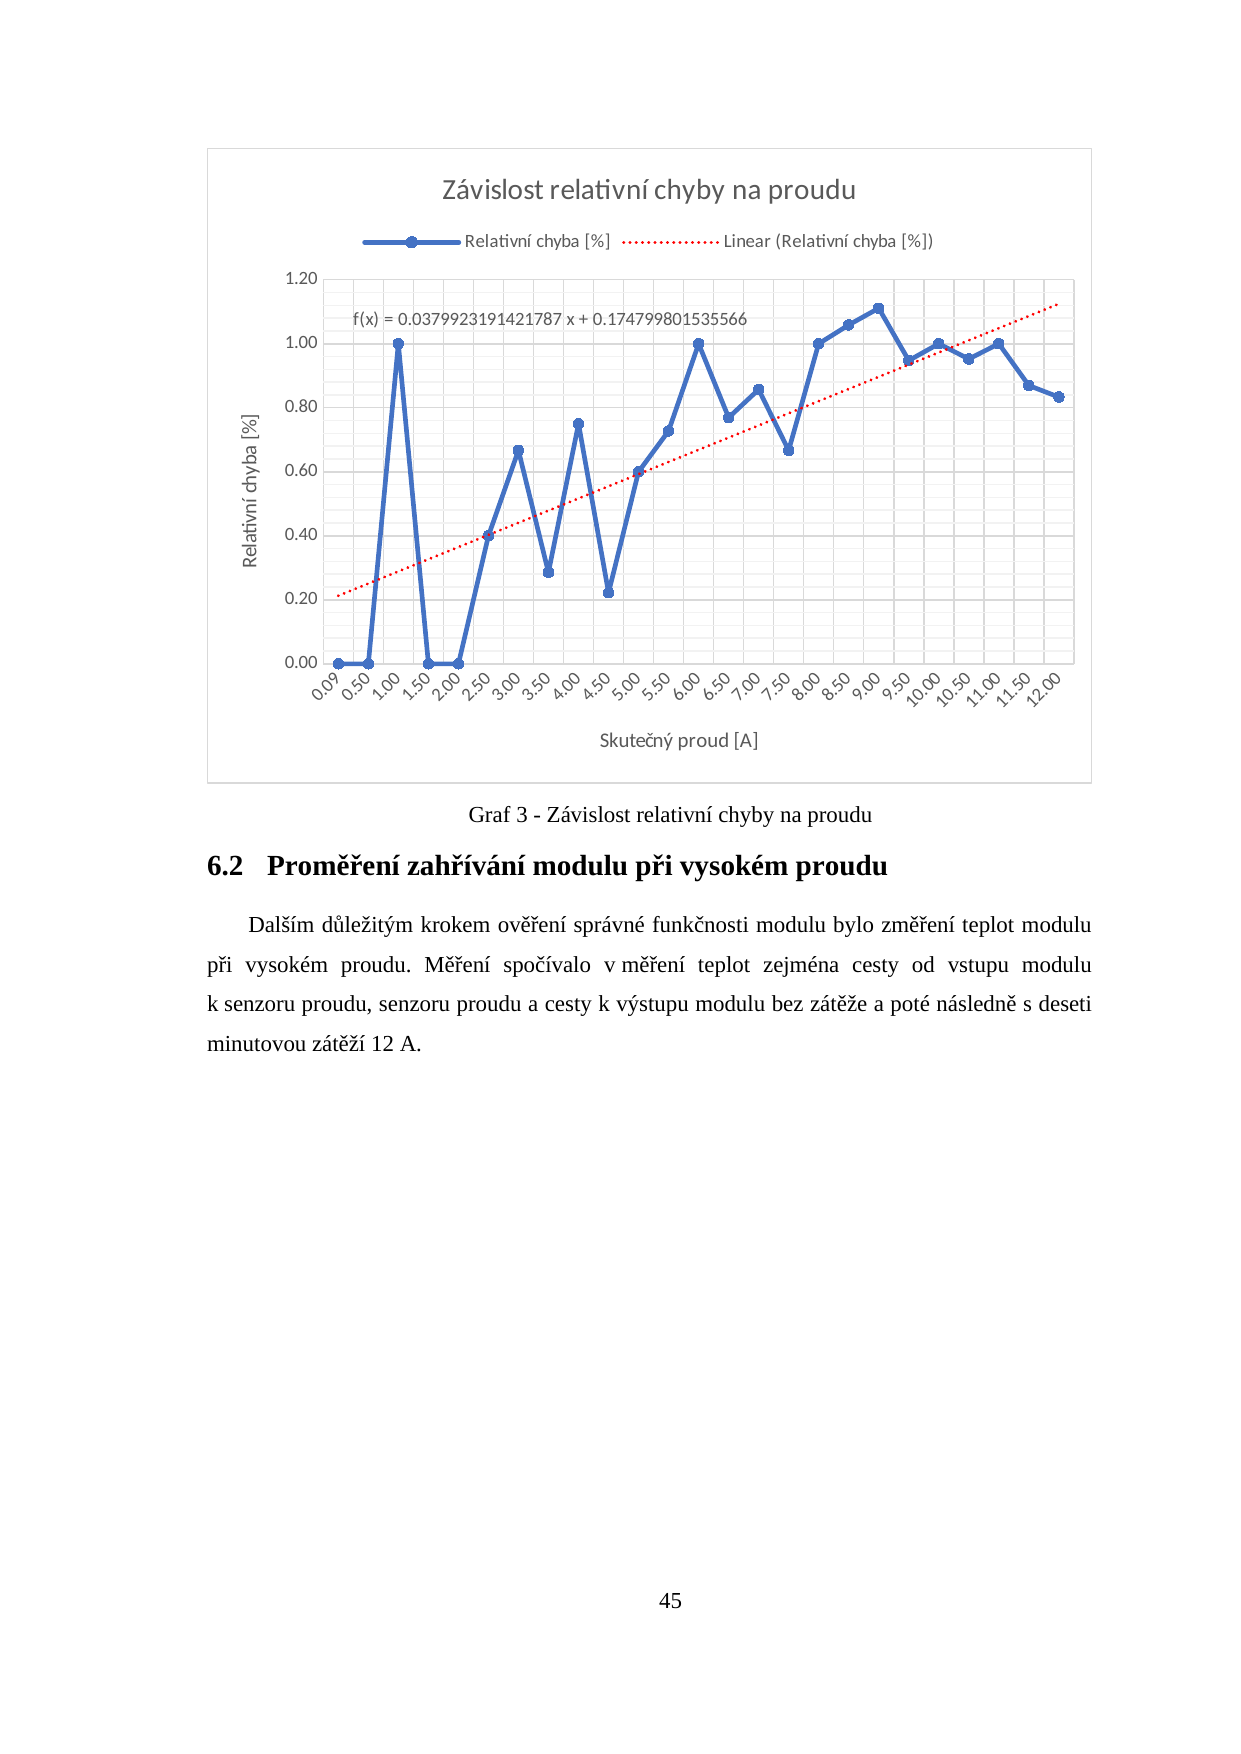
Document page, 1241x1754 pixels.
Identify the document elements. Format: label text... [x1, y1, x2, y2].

text Dalším důležitým krokem ověření správné funkčnosti modulu bylo změření teplot modulu při vysokém proudu. Měření spočívalo v měření teplot zejména cesty od vstupu modulu k senzoru proudu, senzoru proudu a cesty k výstupu modulu bez zátěže a poté následně s deseti minutovou zátěží 12 A. [207, 911, 1092, 1056]
subtitle Proměření zahřívání modulu při vysokém proudu [207, 848, 1092, 882]
text Graf 3 - Závislost relativní chyby na proudu [207, 801, 1092, 828]
